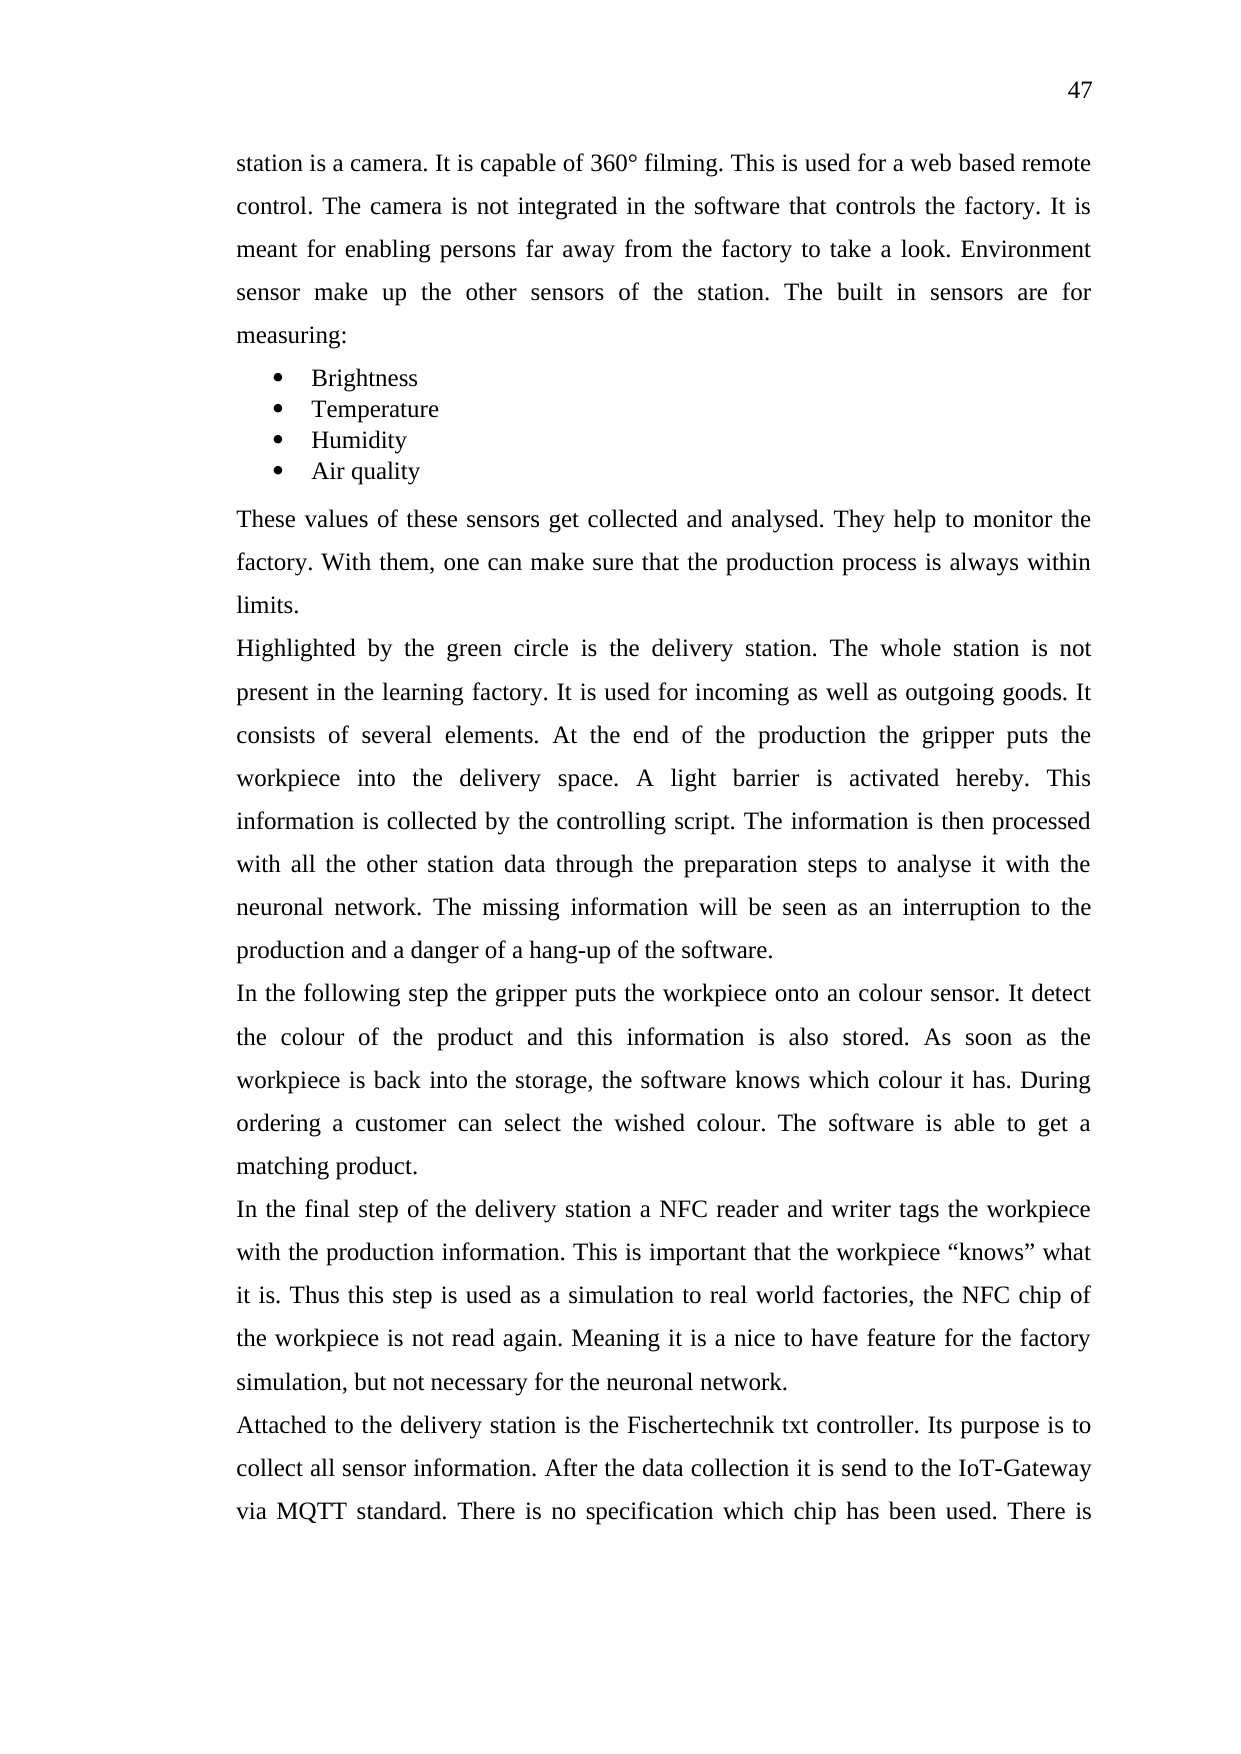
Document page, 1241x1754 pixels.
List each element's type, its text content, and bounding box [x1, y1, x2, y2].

list Air quality [274, 456, 1092, 485]
list Brightness [274, 363, 1092, 392]
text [236, 1410, 1092, 1525]
text In the final step of the delivery station a NFC reader and writer tags the workpiece with the production information. This is important that the workpiece “knows” what it is. Thus this step is used as a simulation to real world factories, the NFC chip of the workpiece is not read again. Meaning it is a nice to have feature for the factory simulation, but not necessary for the neuronal network. [236, 1194, 1092, 1395]
text Highlighted by the green circle is the delivery station. The whole station is not present in the learning factory. It is used for incoming as well as outgoing goods. It consists of several elements. At the end of the production the gripper puts the workpiece into the delivery space. A light barrier is activated hereby. This information is collected by the controlling script. The information is then processed with all the other station data through the preparation steps to analyse it with the neuronal network. The missing information will be seen as an interruption to the production and a danger of a hang-up of the software. [236, 633, 1092, 964]
list Temperature [274, 394, 1092, 423]
text In the following step the gripper puts the workpiece onto an colour sensor. It detect the colour of the product and this information is also stored. As soon as the workpiece is back into the storage, the software knows which colour it has. During ordering a customer can select the wished colour. The software is able to get a matching product. [236, 978, 1092, 1180]
list Humidity [274, 425, 1092, 454]
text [236, 148, 1092, 349]
text These values of these sensors get collected and analysed. They help to monitor the factory. With them, one can make sure that the production process is always within limits. [236, 504, 1092, 619]
